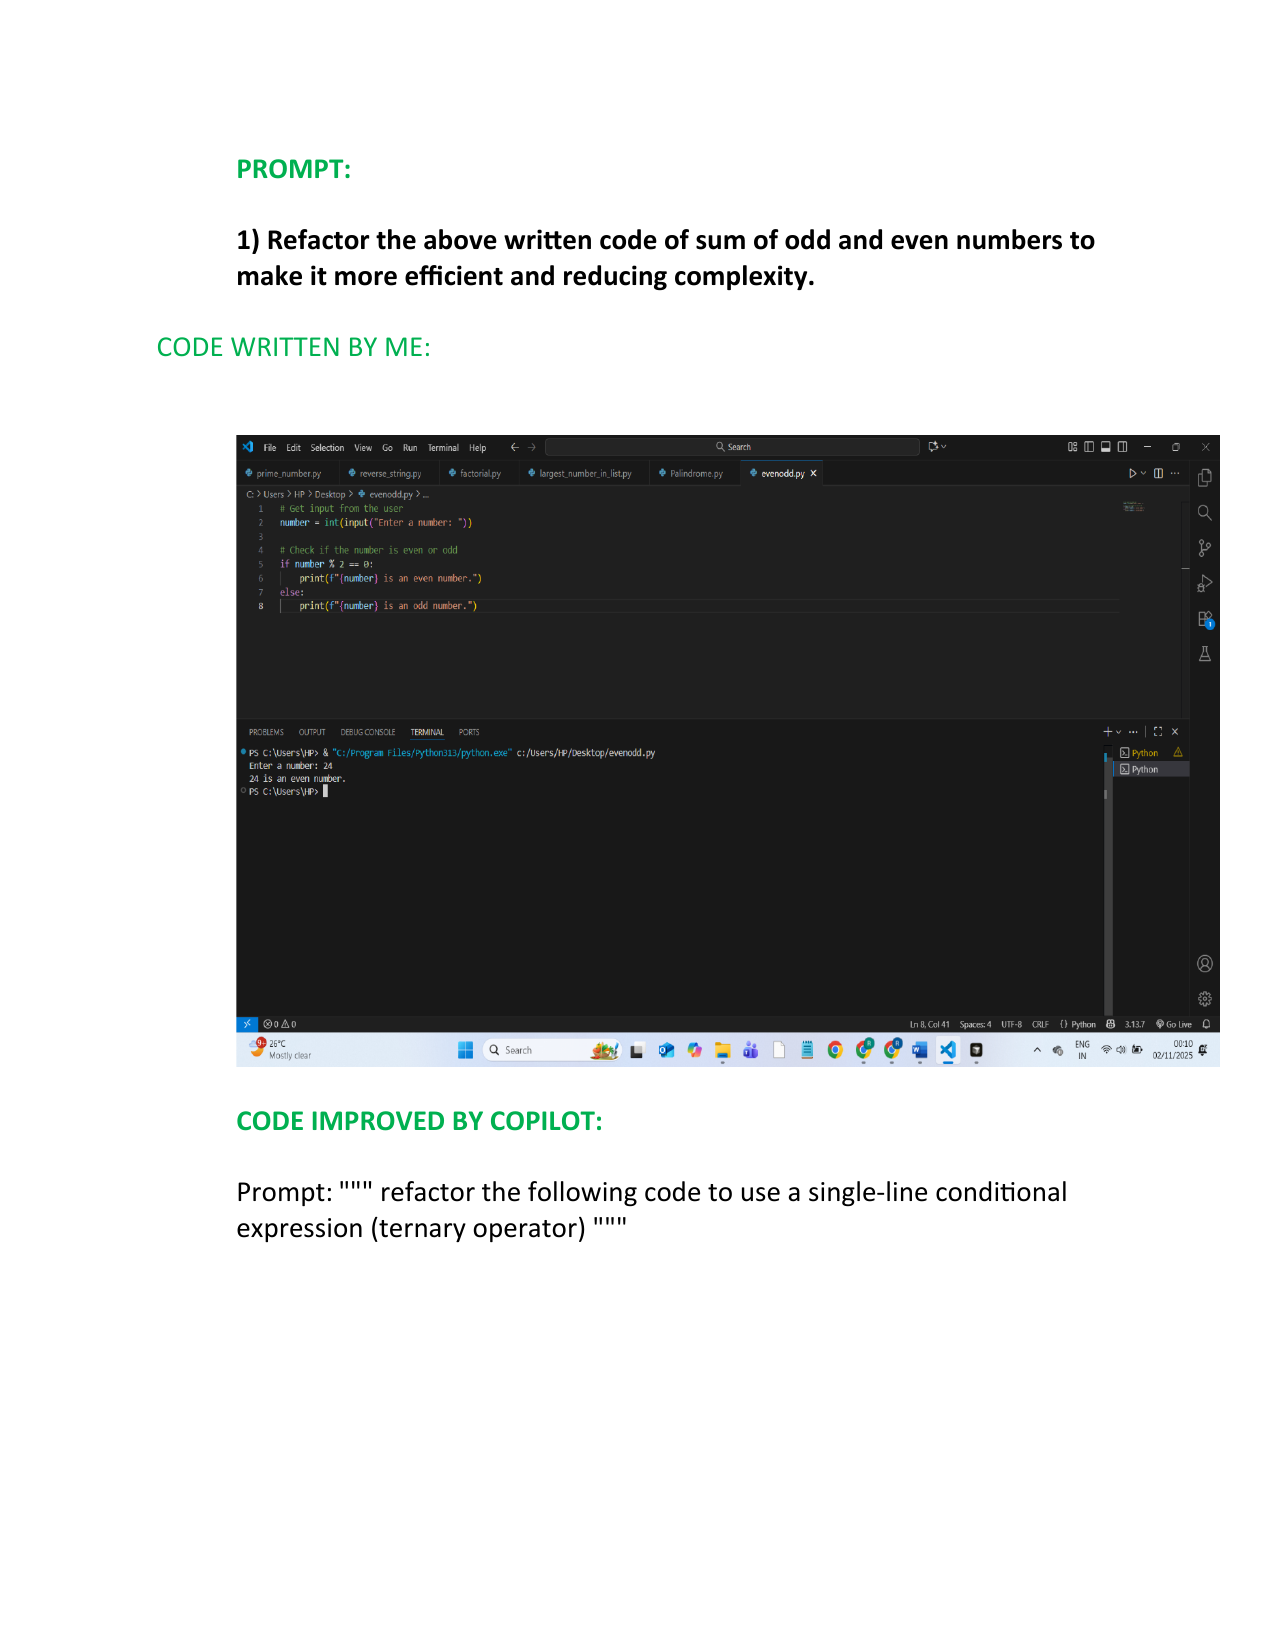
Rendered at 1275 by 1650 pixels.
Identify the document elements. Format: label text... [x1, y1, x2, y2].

list 1) Refactor the above written code of sum of odd and even numbers to make it more efficient and reducing complexity. [236, 186, 1125, 292]
picture [236, 435, 1220, 1067]
list Prompt: """ refactor the following code to use a single-line conditional expression (ternary operator) """ [236, 1173, 1125, 1244]
text CODE WRITTEN BY ME: [150, 328, 1125, 364]
list CODE IMPROVED BY COPILOT: [236, 1102, 1125, 1137]
list PROMPT: [236, 150, 1125, 186]
